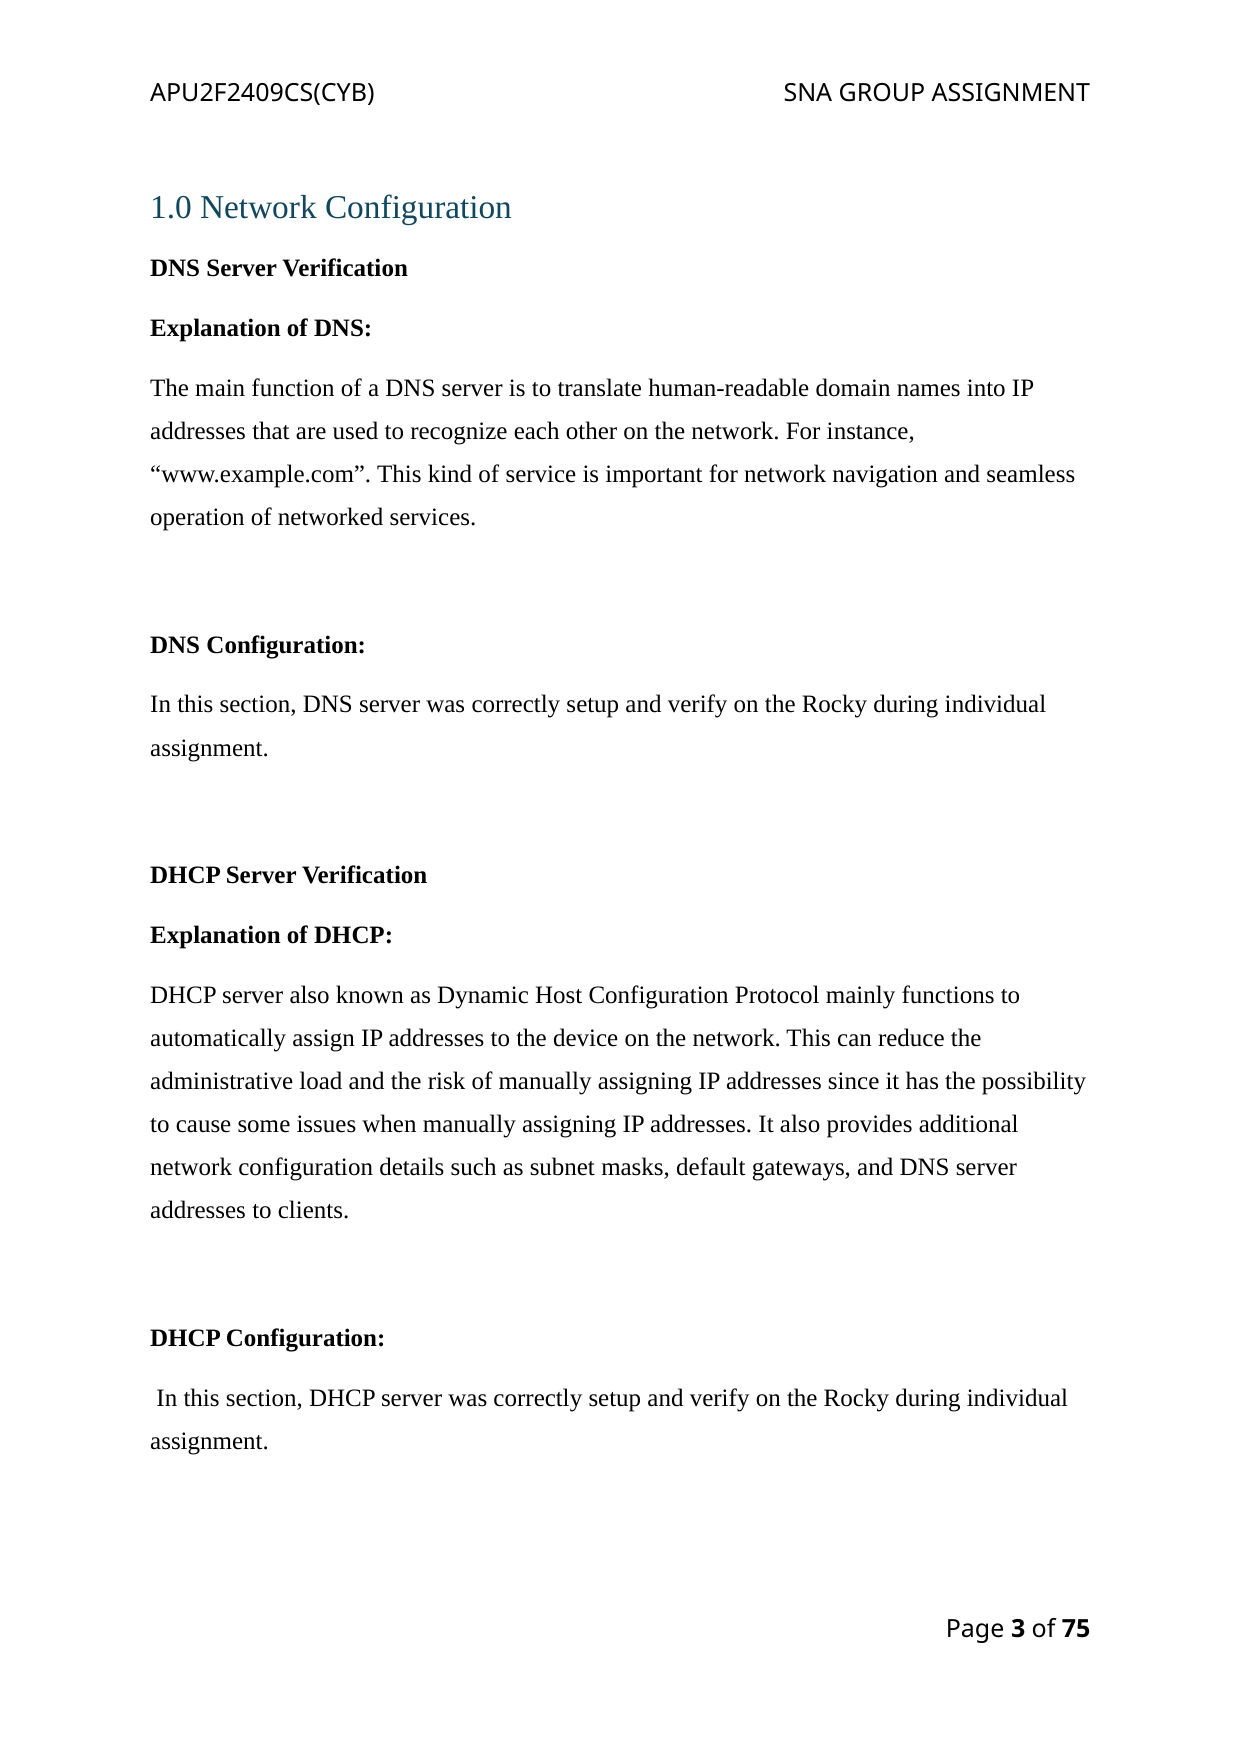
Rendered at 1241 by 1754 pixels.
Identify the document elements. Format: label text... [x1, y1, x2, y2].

text DNS Server Verification [150, 253, 1090, 282]
text Explanation of DNS: [150, 313, 1090, 342]
text DHCP Server Verification [150, 860, 1090, 889]
subtitle 1.0 Network Configuration [150, 187, 1090, 226]
text DNS Configuration: [150, 630, 1090, 658]
text Explanation of DHCP: [150, 920, 1090, 949]
text DHCP server also known as Dynamic Host Configuration Protocol mainly functions to automatically assign IP addresses to the device on the network. This can reduce the administrative load and the risk of manually assigning IP addresses since it has the possibility to cause some issues when manually assigning IP addresses. It also provides additional network configuration details such as subnet masks, default gateways, and DNS server addresses to clients. [150, 980, 1090, 1224]
text In this section, DHCP server was correctly setup and verify on the Rocky during individual assignment. [150, 1383, 1090, 1454]
text DHCP Configuration: [150, 1323, 1090, 1352]
text The main function of a DNS server is to translate human-readable domain names into IP addresses that are used to recognize each other on the network. For instance, “www.example.com”. This kind of service is important for network navigation and seamless operation of networked services. [150, 373, 1090, 531]
text In this section, DNS server was correctly setup and verify on the Rocky during individual assignment. [150, 689, 1090, 761]
